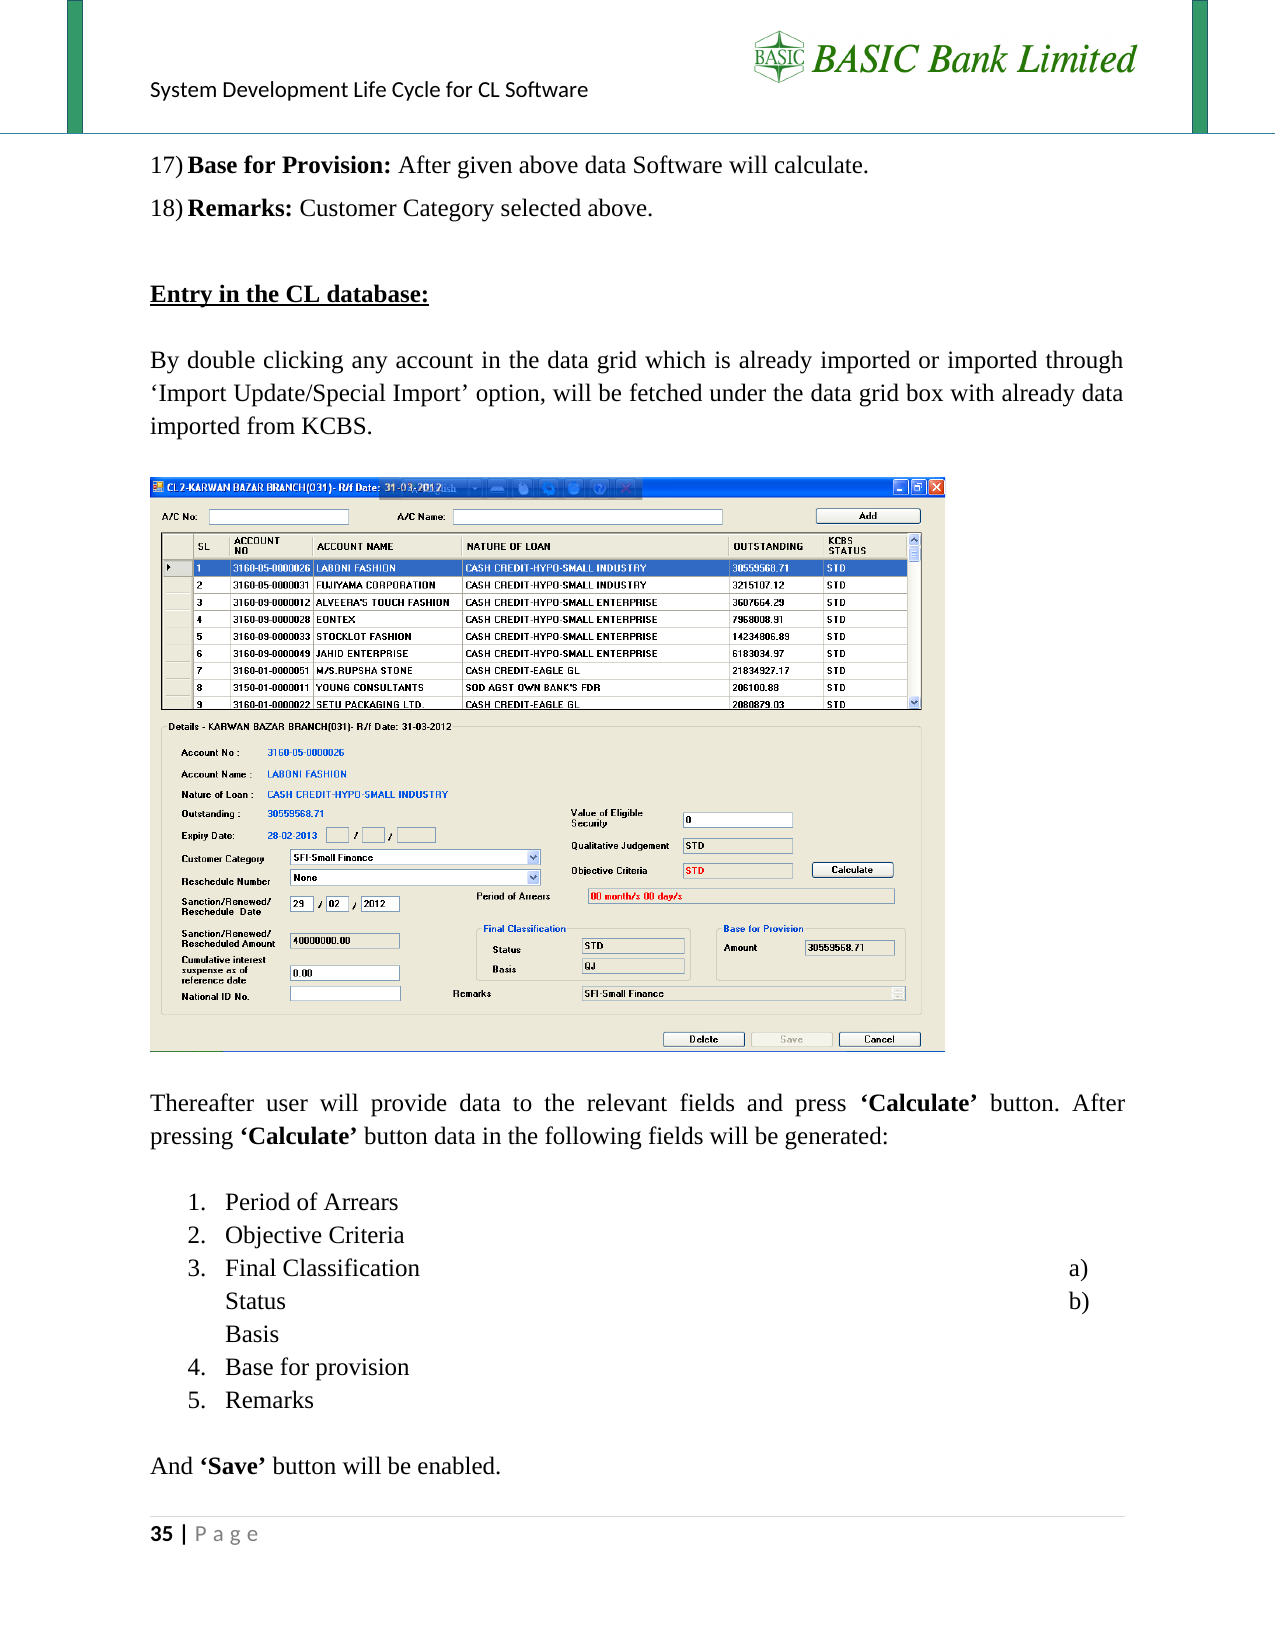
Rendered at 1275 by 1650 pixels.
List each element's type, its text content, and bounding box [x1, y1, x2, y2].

list Base for Provision: After given above data Software will calculate. [150, 150, 1125, 179]
list Period of Arrears [187, 1187, 1125, 1216]
list Base for provision [187, 1352, 1125, 1381]
text Thereafter user will provide data to the relevant fields and press ‘Calculate’ button. After pressing ‘Calculate’ button data in the following fields will be generated: [150, 1088, 1125, 1150]
picture [749, 29, 1140, 84]
text And ‘Save’ button will be enabled. [150, 1451, 1125, 1480]
list Remarks: Customer Category selected above. [150, 193, 1125, 222]
text Entry in the CL database: [150, 279, 1125, 308]
list Final Classification a) Status b) Basis [187, 1253, 1125, 1348]
text By double clicking any account in the data grid which is already imported or imported through ‘Import Update/Special Import’ option, will be fetched under the data grid box with already data imported from KCBS. [150, 345, 1125, 440]
picture [150, 477, 946, 1052]
list Remarks [187, 1385, 1125, 1414]
list Objective Criteria [187, 1220, 1125, 1249]
